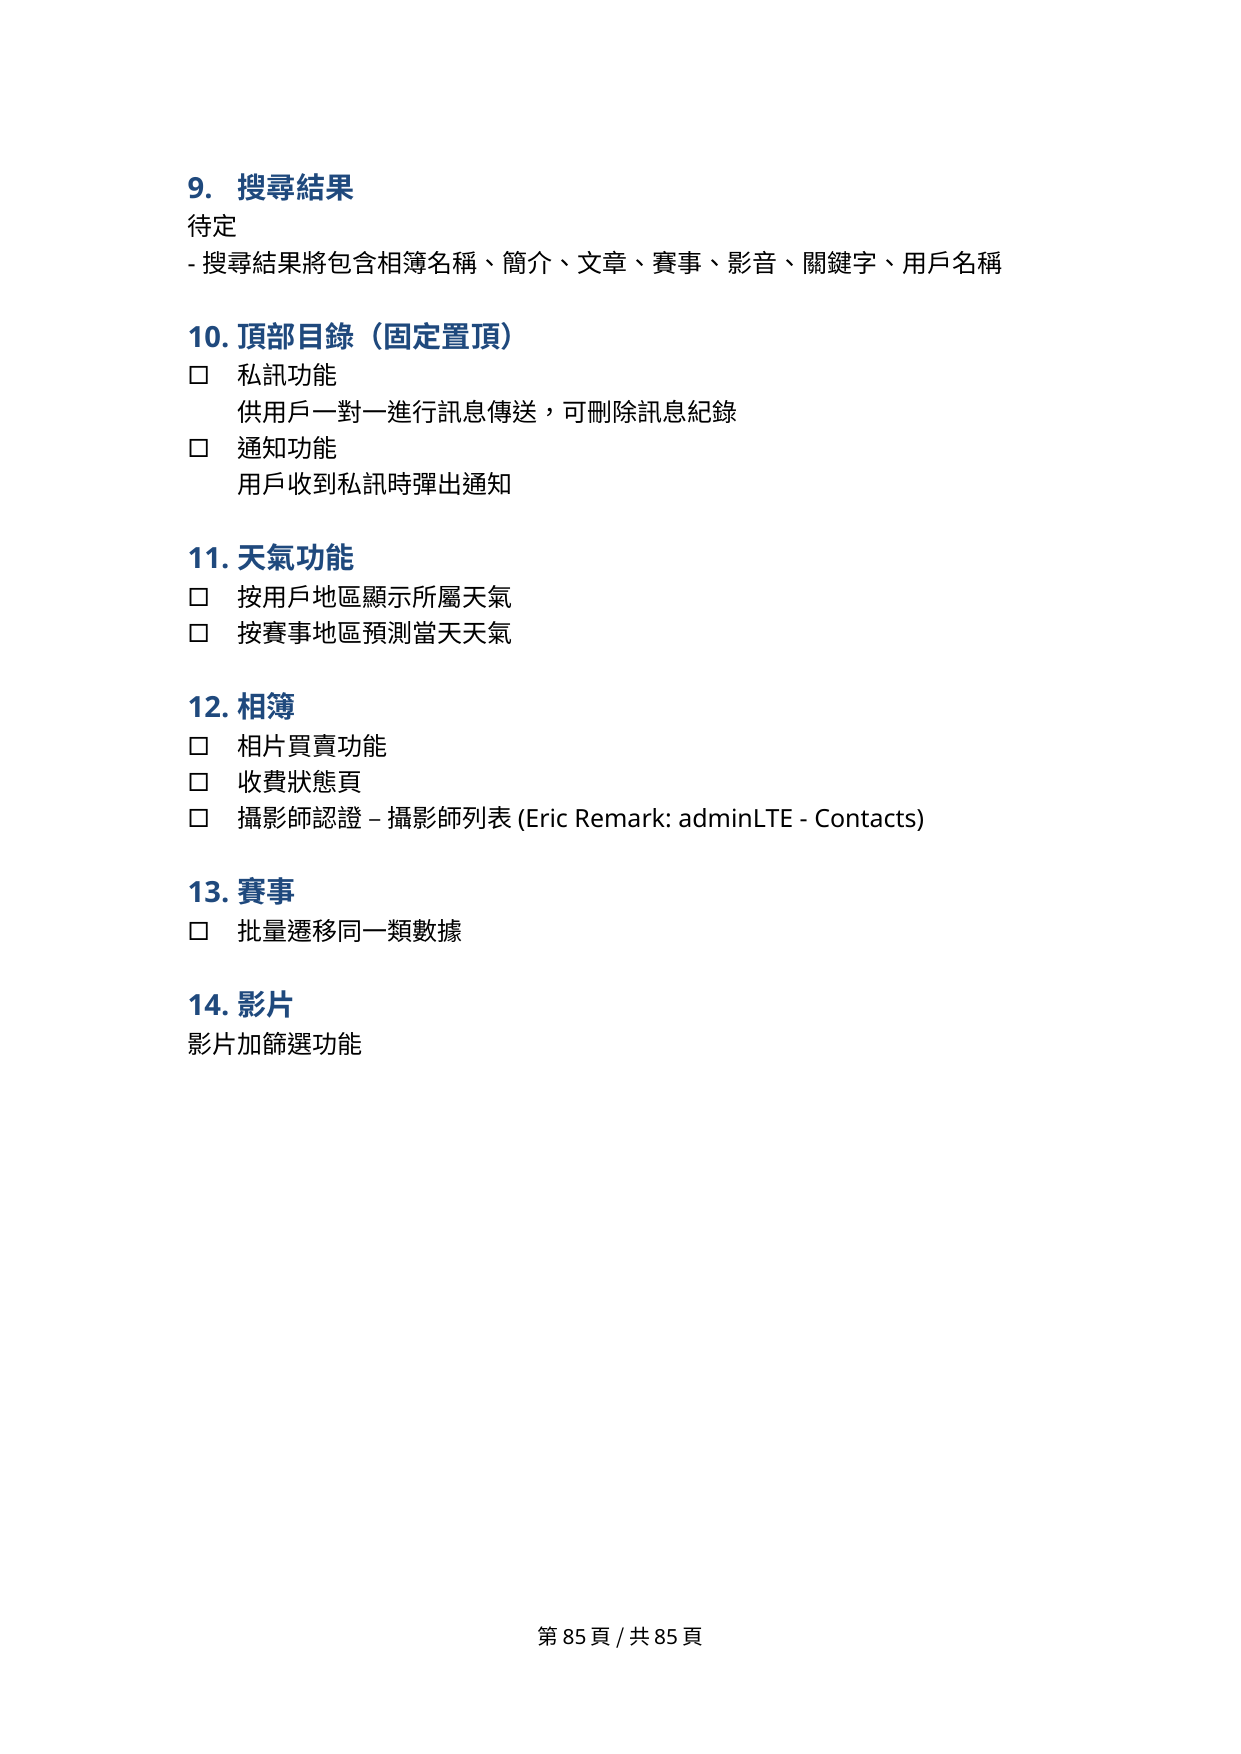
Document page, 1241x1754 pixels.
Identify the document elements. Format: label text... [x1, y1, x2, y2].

list 按賽事地區預測當天天氣 [187, 613, 1053, 650]
list 批量遷移同一類數據 [187, 911, 1053, 948]
list 私訊功能 供用戶一對一進行訊息傳送，可刪除訊息紀錄 [187, 356, 1053, 428]
list 攝影師認證 – 攝影師列表 (Eric Remark: adminLTE - Contacts) [187, 799, 1053, 835]
list 按用戶地區顯示所屬天氣 [187, 577, 1053, 613]
subtitle 影片 [187, 982, 1053, 1024]
list 通知功能 用戶收到私訊時彈出通知 [187, 428, 1053, 501]
text 影片加篩選功能 [187, 1024, 1053, 1060]
list 相片買賣功能 [187, 726, 1053, 762]
subtitle 天氣功能 [187, 535, 1053, 577]
subtitle 頂部目錄（固定置頂） [187, 313, 1053, 356]
text - 搜尋結果將包含相簿名稱、簡介、文章、賽事、影音、關鍵字、用戶名稱 [187, 243, 1053, 279]
subtitle 相簿 [187, 684, 1053, 726]
text 待定 [187, 207, 1053, 243]
subtitle 賽事 [187, 869, 1053, 911]
subtitle 搜尋結果 [187, 164, 1053, 207]
list 收費狀態頁 [187, 762, 1053, 799]
